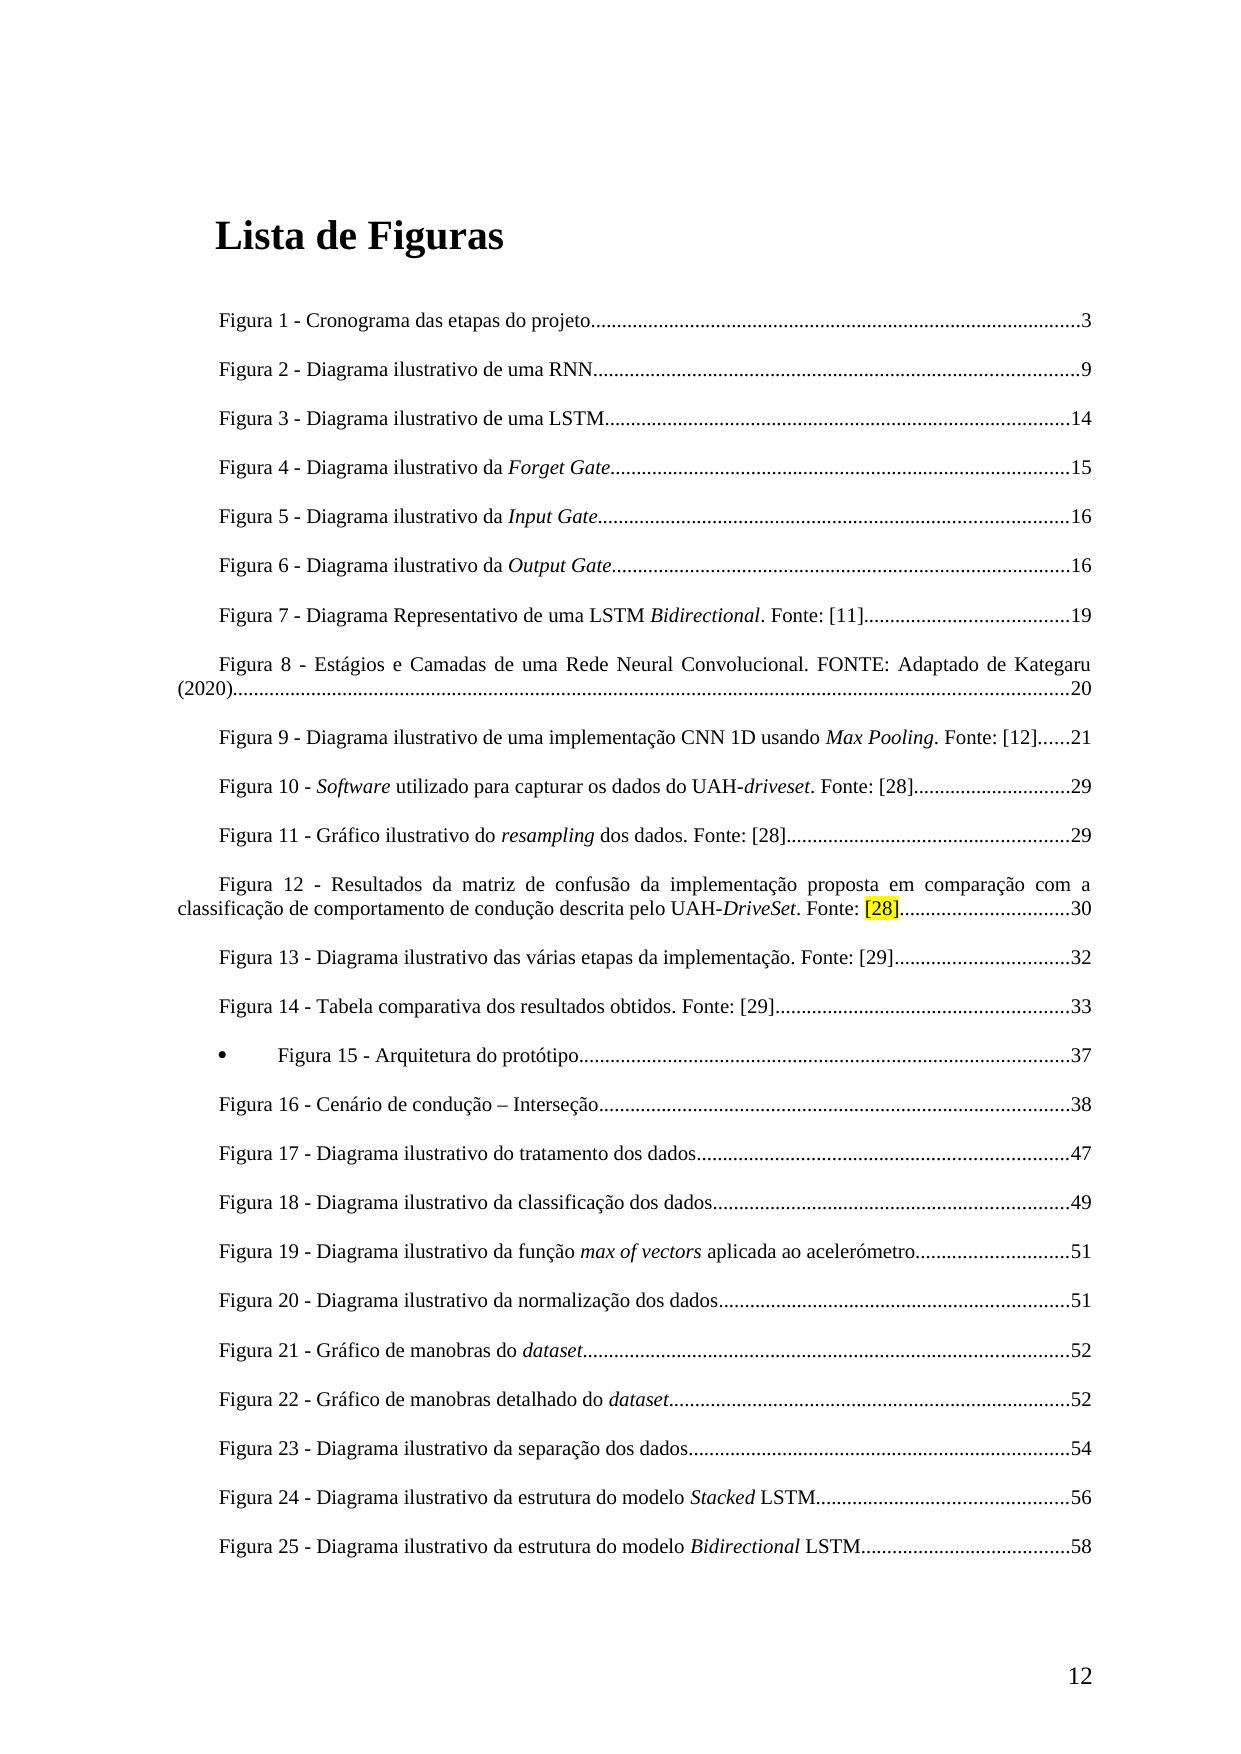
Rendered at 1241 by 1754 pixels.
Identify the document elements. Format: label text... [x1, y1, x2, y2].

text Figura 24 - Diagrama ilustrativo da estrutura do modelo Stacked LSTM 56 [177, 1485, 1092, 1509]
text Figura 25 - Diagrama ilustrativo da estrutura do modelo Bidirectional LSTM 58 [177, 1534, 1092, 1558]
text Figura 10 - Software utilizado para capturar os dados do UAH-driveset. Fonte: [28] 29 [177, 774, 1092, 798]
text Figura 1 - Cronograma das etapas do projeto 3 [177, 308, 1092, 332]
text Figura 5 - Diagrama ilustrativo da Input Gate 16 [177, 504, 1092, 528]
text Figura 23 - Diagrama ilustrativo da separação dos dados 54 [177, 1436, 1092, 1460]
text Figura 21 - Gráfico de manobras do dataset 52 [177, 1337, 1092, 1362]
text Figura 19 - Diagrama ilustrativo da função max of vectors aplicada ao acelerómetro 51 [177, 1239, 1092, 1263]
text  Figura 15 - Arquitetura do protótipo 37 [177, 1043, 1092, 1067]
text Figura 12 - Resultados da matriz de confusão da implementação proposta em comparação com a classificação de comportamento de condução descrita pelo UAH-DriveSet. Fonte: [28] 30 [177, 872, 1092, 920]
text Figura 3 - Diagrama ilustrativo de uma LSTM 14 [177, 406, 1092, 430]
text Figura 2 - Diagrama ilustrativo de uma RNN 9 [177, 357, 1092, 381]
text Figura 22 - Gráfico de manobras detalhado do dataset 52 [177, 1387, 1092, 1411]
subtitle Lista de Figuras [215, 210, 1092, 258]
text Figura 7 - Diagrama Representativo de uma LSTM Bidirectional. Fonte: [11] 19 [177, 602, 1092, 627]
text Figura 8 - Estágios e Camadas de uma Rede Neural Convolucional. FONTE: Adaptado de Kategaru (2020) 20 [177, 652, 1092, 700]
text Figura 9 - Diagrama ilustrativo de uma implementação CNN 1D usando Max Pooling. Fonte: [12] 21 [177, 725, 1092, 749]
text Figura 6 - Diagrama ilustrativo da Output Gate 16 [177, 553, 1092, 577]
text Figura 4 - Diagrama ilustrativo da Forget Gate 15 [177, 455, 1092, 479]
text Figura 11 - Gráfico ilustrativo do resampling dos dados. Fonte: [28] 29 [177, 823, 1092, 847]
text Figura 16 - Cenário de condução – Interseção 38 [177, 1092, 1092, 1116]
text Figura 17 - Diagrama ilustrativo do tratamento dos dados 47 [177, 1141, 1092, 1165]
text Figura 14 - Tabela comparativa dos resultados obtidos. Fonte: [29] 33 [177, 994, 1092, 1018]
text Figura 18 - Diagrama ilustrativo da classificação dos dados 49 [177, 1190, 1092, 1214]
text Figura 20 - Diagrama ilustrativo da normalização dos dados 51 [177, 1288, 1092, 1312]
text Figura 13 - Diagrama ilustrativo das várias etapas da implementação. Fonte: [29] 32 [177, 945, 1092, 969]
